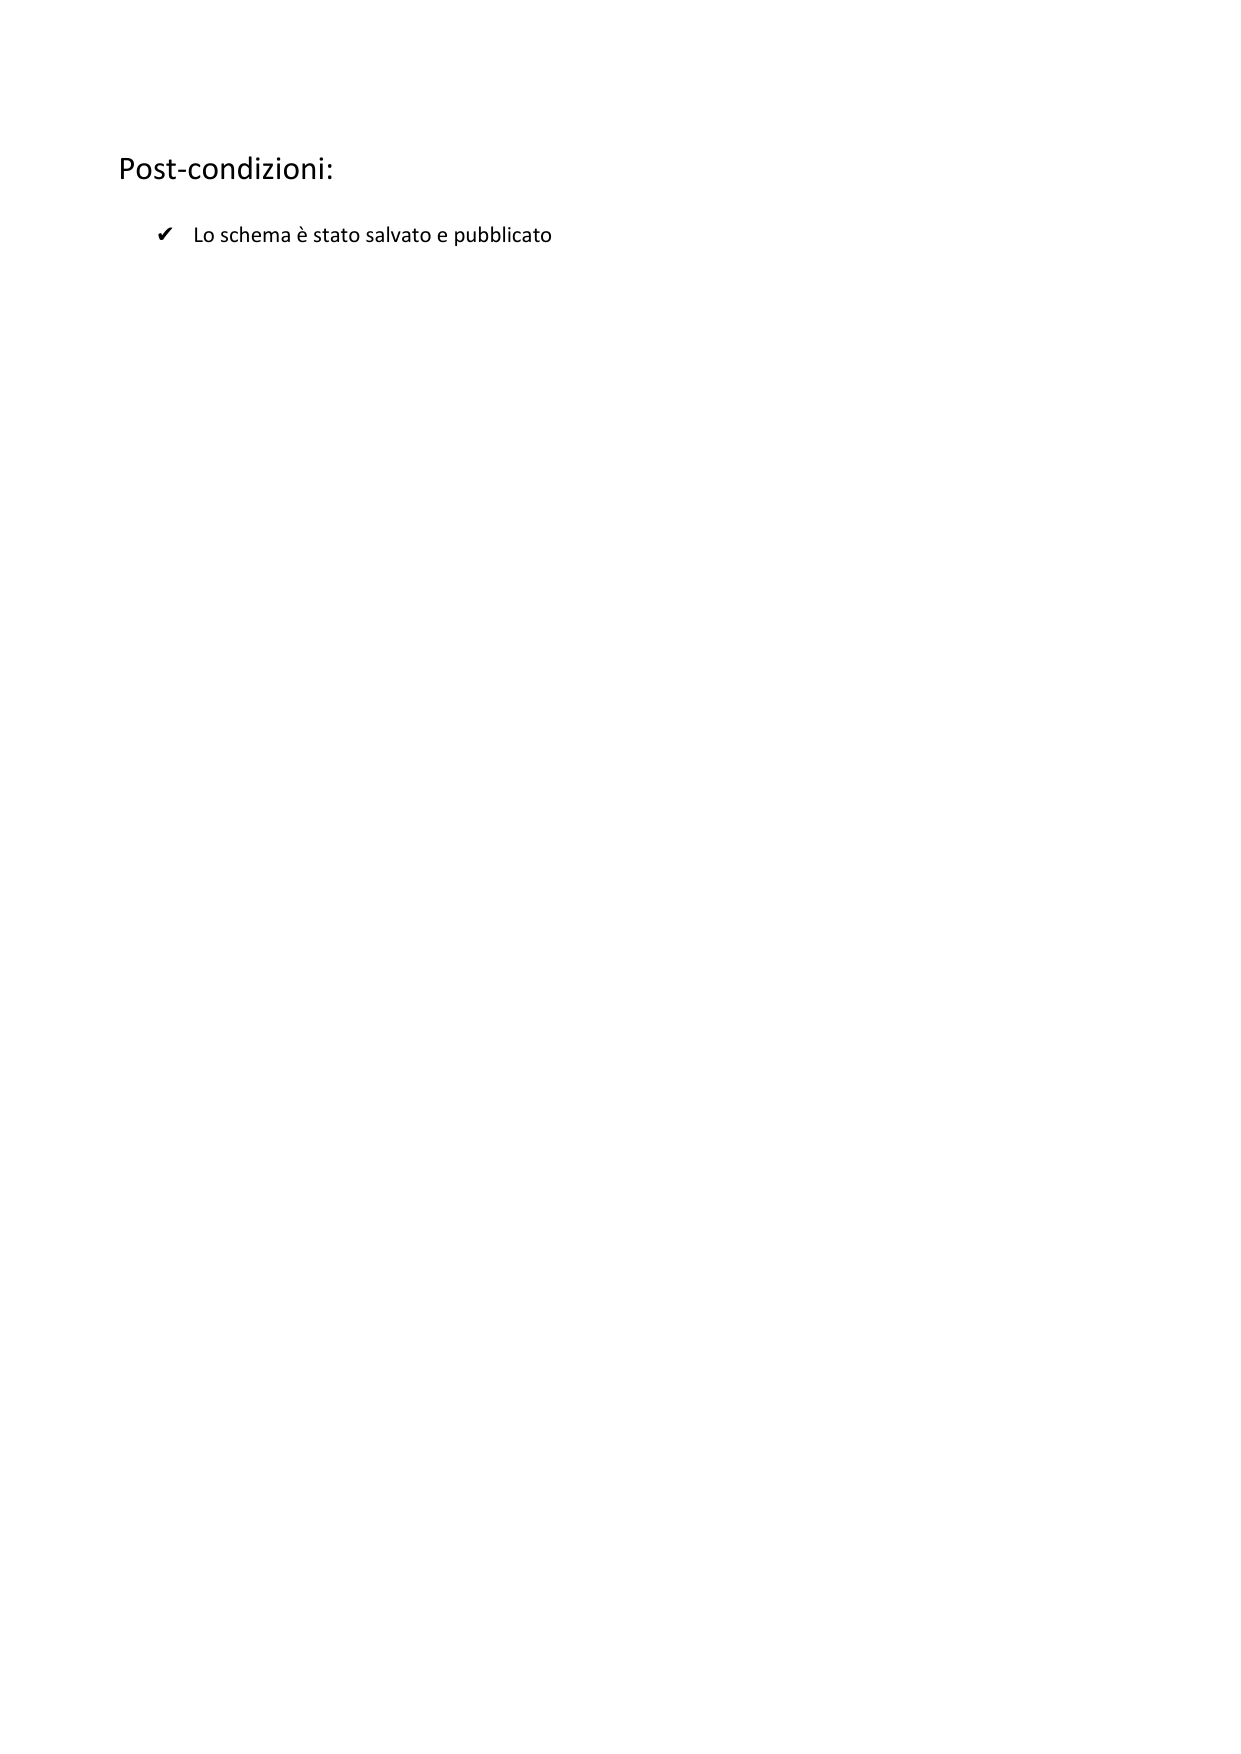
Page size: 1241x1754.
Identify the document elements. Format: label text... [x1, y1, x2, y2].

text Post-condizioni: [118, 148, 1122, 188]
list Lo schema è stato salvato e pubblicato [156, 208, 1122, 255]
